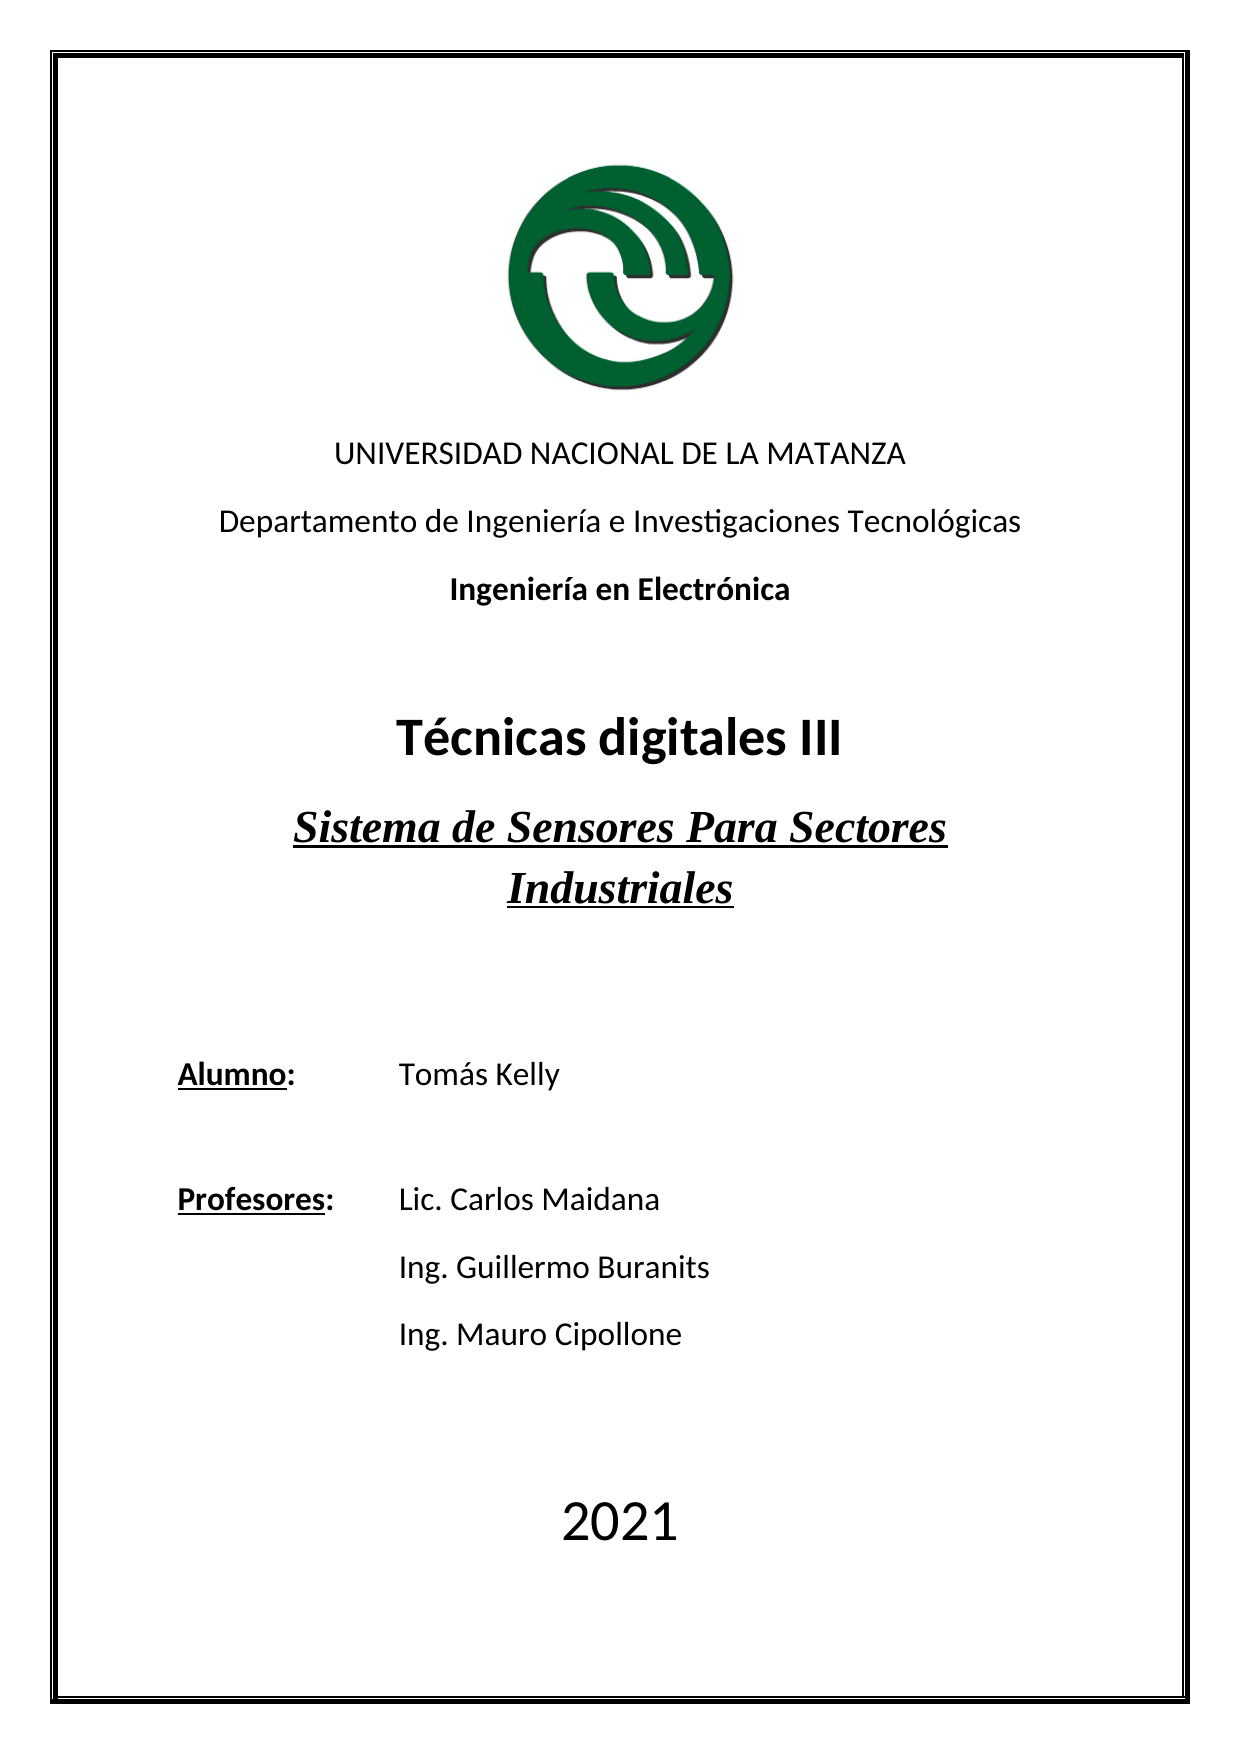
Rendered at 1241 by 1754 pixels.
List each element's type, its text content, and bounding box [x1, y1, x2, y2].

text Sistema de Sensores Para Sectores Industriales [177, 800, 1063, 913]
text 2021 [177, 1484, 1063, 1555]
text Ingeniería en Electrónica [177, 568, 1063, 608]
text UNIVERSIDAD NACIONAL DE LA MATANZA [177, 432, 1063, 473]
text Departamento de Ingeniería e Investigaciones Tecnológicas [177, 500, 1063, 541]
text Alumno: Tomás Kelly [177, 1053, 1063, 1094]
picture [490, 147, 750, 407]
text Ing. Guillermo Buranits [177, 1246, 1063, 1287]
text Técnicas digitales III [177, 703, 1063, 769]
text Profesores: Lic. Carlos Maidana [177, 1178, 1063, 1219]
text Ing. Mauro Cipollone [177, 1313, 1063, 1354]
